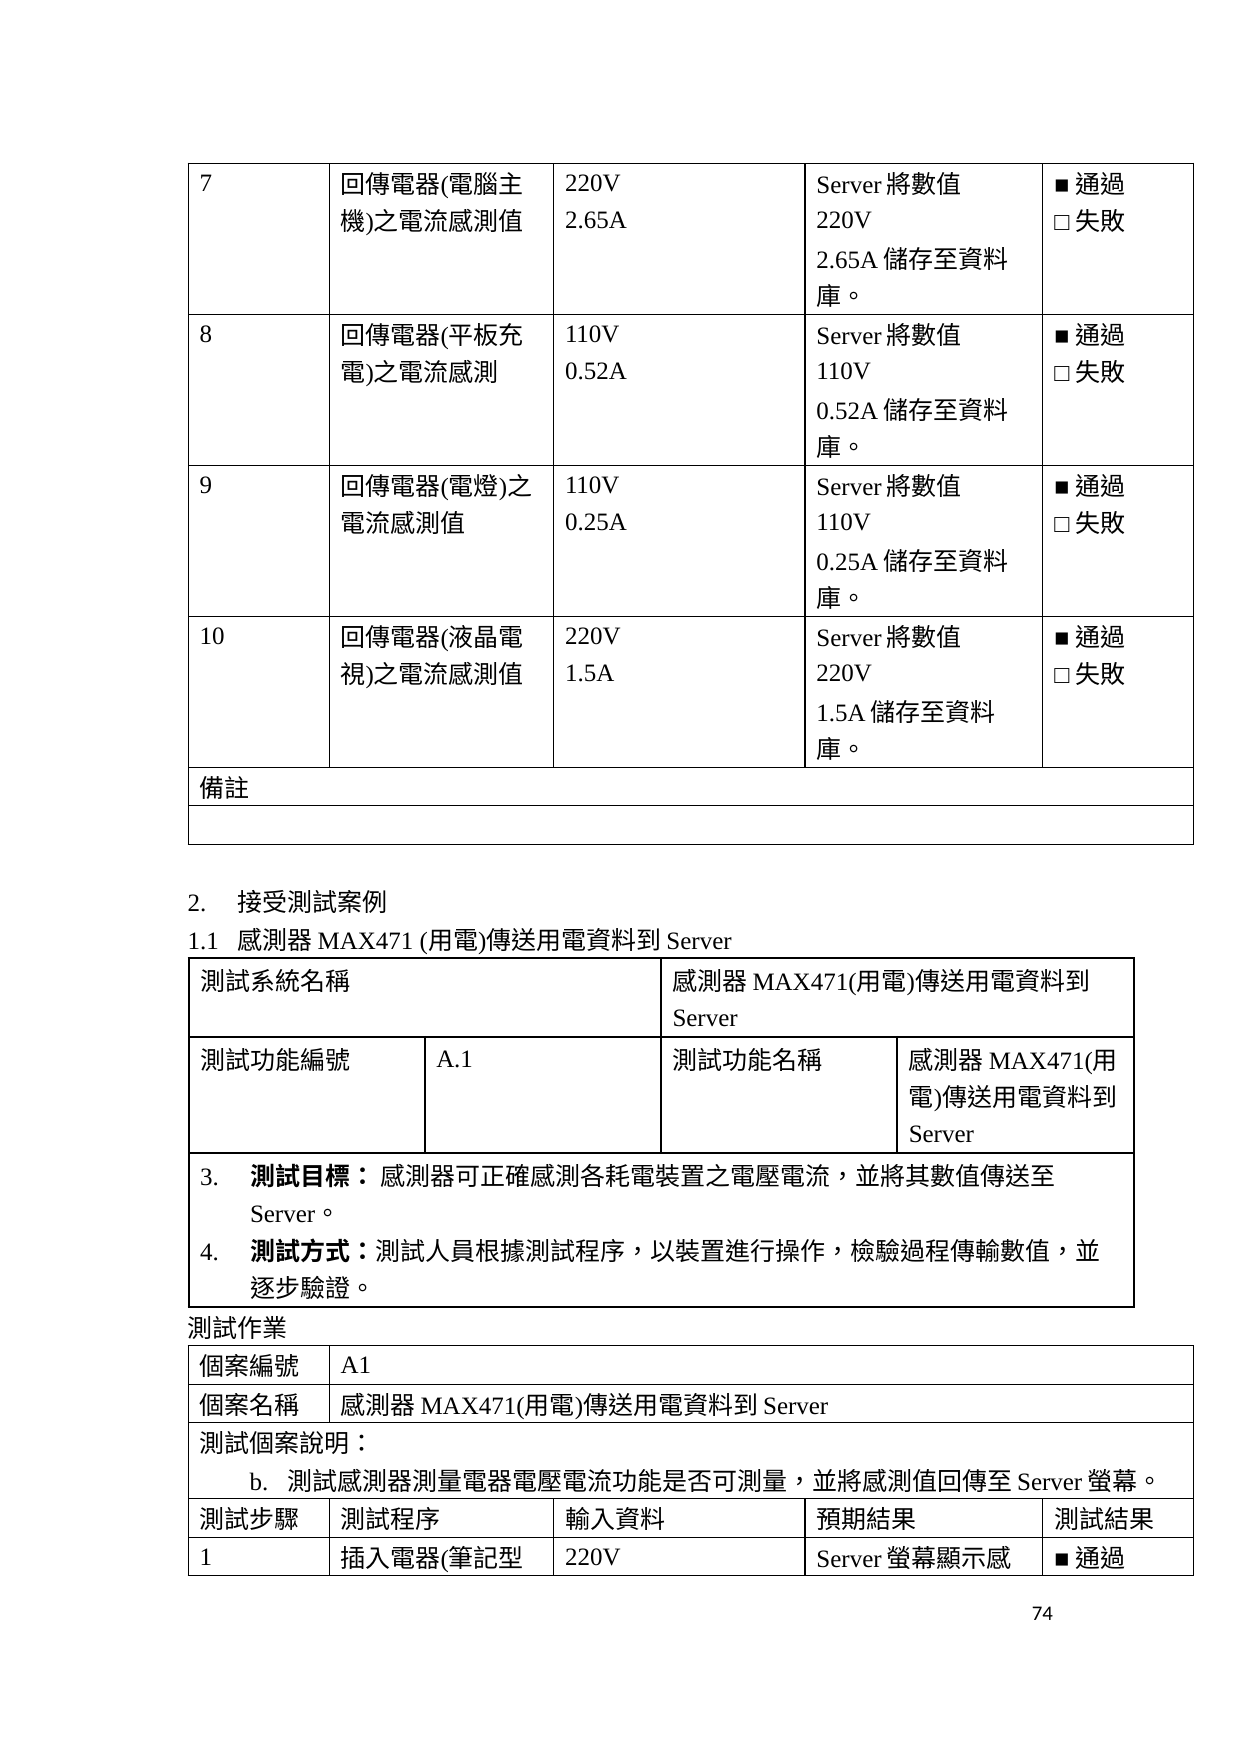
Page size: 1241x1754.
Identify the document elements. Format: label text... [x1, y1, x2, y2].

table_cell 備註 [189, 768, 1193, 805]
table_cell ■ 通過 □ 失敗 [1043, 164, 1193, 313]
table_cell 8 [189, 315, 329, 464]
table_cell Server將數值 220V 1.5A儲存至資料庫。 [806, 617, 1042, 767]
table_cell 220V 1.5A [554, 617, 804, 767]
list 感測器MAX471 (用電)傳送用電資料到Server [187, 920, 1053, 957]
table_cell 測試程序 [330, 1499, 553, 1537]
table_cell 預期結果 [806, 1499, 1042, 1537]
table_cell [189, 806, 1193, 844]
table_cell 7 [189, 164, 329, 313]
table_cell 回傳電器(平板充電)之電流感測 [330, 315, 553, 464]
table_cell ■ 通過 □ 失敗 [1043, 1538, 1193, 1575]
table_cell 110V 0.25A [554, 466, 804, 616]
table_cell 測試步驟 [189, 1499, 329, 1537]
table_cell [806, 1538, 1042, 1575]
table_cell 測試結果 [1043, 1499, 1193, 1537]
table_cell A.1 [426, 1038, 660, 1152]
table_cell 輸入資料 [554, 1499, 804, 1537]
table_header 個案編號 [189, 1346, 329, 1384]
table_cell Server將數值 110V 0.52A儲存至資料庫。 [806, 315, 1042, 464]
table_header 測試系統名稱 [190, 959, 660, 1036]
table_cell 10 [189, 617, 329, 767]
table_cell Server將數值 220V 2.65A儲存至資料庫。 [806, 164, 1042, 313]
table_header A1 [330, 1346, 1193, 1384]
table_cell 9 [189, 466, 329, 616]
table_cell 110V 0.52A [554, 315, 804, 464]
table_cell 1 [189, 1538, 329, 1575]
table_cell 測試功能編號 [190, 1038, 424, 1152]
table_cell 回傳電器(電腦主機)之電流感測值 [330, 164, 553, 313]
table_cell 回傳電器(液晶電視)之電流感測值 [330, 617, 553, 767]
list 接受測試案例 [187, 882, 1053, 920]
table_cell 個案名稱 [189, 1385, 329, 1422]
table_cell 測試個案說明： 測試感測器測量電器電壓電流功能是否可測量，並將感測值回傳至Server螢幕。 [189, 1423, 1193, 1498]
table_cell 插入電器(筆記型電腦)進行電流感測 [330, 1538, 553, 1575]
table_cell Server將數值 110V 0.25A儲存至資料庫。 [806, 466, 1042, 616]
table_cell ■ 通過 □ 失敗 [1043, 617, 1193, 767]
table_cell 回傳電器(電燈)之電流感測值 [330, 466, 553, 616]
table_cell ■ 通過 □ 失敗 [1043, 315, 1193, 464]
table_cell 測試目標： 感測器可正確感測各耗電裝置之電壓電流，並將其數值傳送至Server。 測試方式：測試人員根據測試程序，以裝置進行操作，檢驗過程傳輸數值，並逐步驗證。 [190, 1154, 1133, 1306]
table_cell 測試功能名稱 [662, 1038, 896, 1152]
table_cell 感測器MAX471(用電)傳送用電資料到Server [898, 1038, 1133, 1152]
table_cell ■ 通過 □ 失敗 [1043, 466, 1193, 616]
table_cell 220V 2.65A [554, 164, 804, 313]
table_cell 感測器MAX471(用電)傳送用電資料到Server [330, 1385, 1193, 1422]
table_cell 220V 3.45A [554, 1538, 804, 1575]
text 測試作業 [187, 1308, 1053, 1345]
table_header 感測器MAX471(用電)傳送用電資料到Server [662, 959, 1133, 1036]
